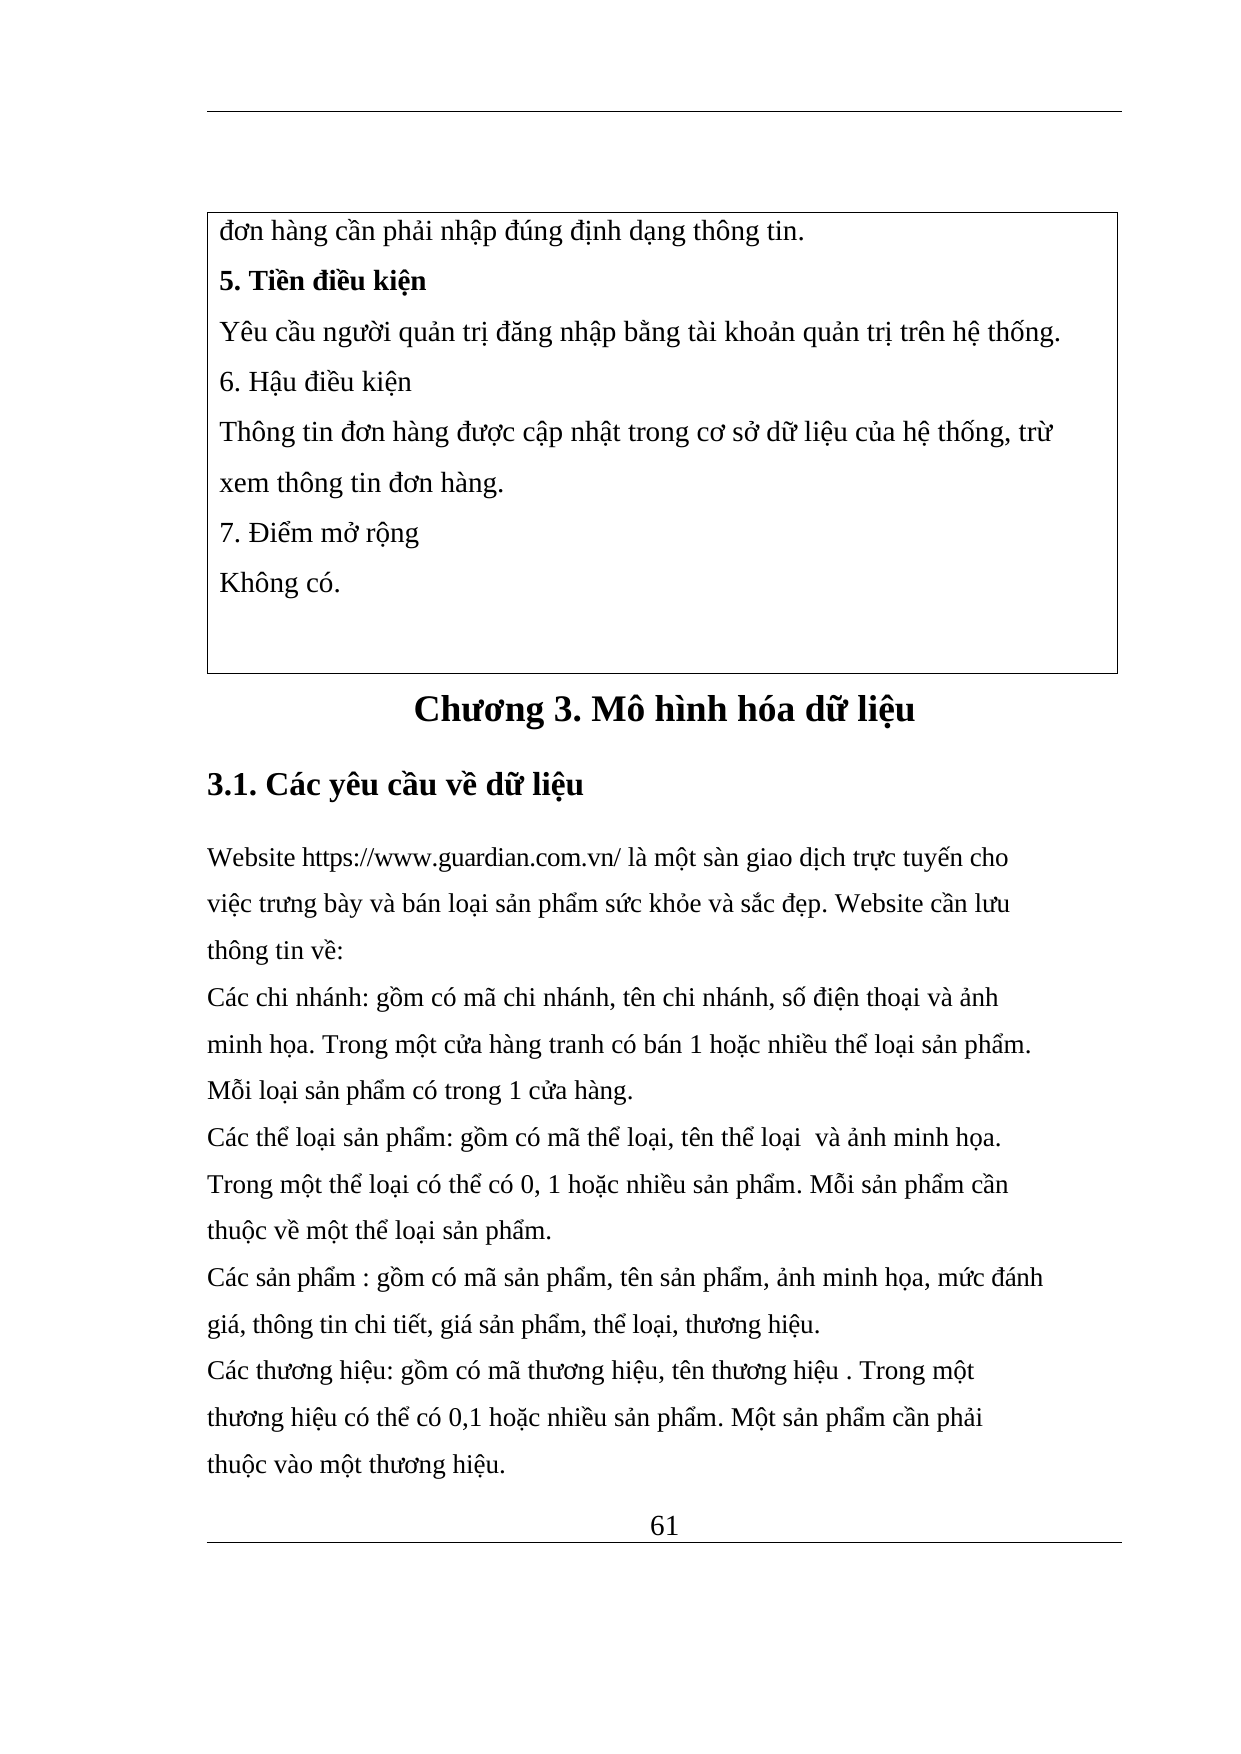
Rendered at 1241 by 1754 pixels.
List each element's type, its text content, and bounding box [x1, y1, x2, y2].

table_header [208, 213, 1117, 673]
text Các thương hiệu: gồm có mã thương hiệu, tên thương hiệu . Trong một thương hiệu có thể có 0,1 hoặc nhiều sản phẩm. Một sản phẩm cần phải thuộc vào một thương hiệu. [207, 1354, 1040, 1479]
text Các thể loại sản phẩm: gồm có mã thể loại, tên thể loại và ảnh minh họa. Trong một thể loại có thể có 0, 1 hoặc nhiều sản phẩm. Mỗi sản phẩm cần thuộc về một thể loại sản phẩm. [207, 1121, 1049, 1246]
text Website https://www.guardian.com.vn/ là một sàn giao dịch trực tuyến cho việc trưng bày và bán loại sản phẩm sức khỏe và sắc đẹp. Website cần lưu thông tin về: [207, 841, 1049, 965]
text Các sản phẩm : gồm có mã sản phẩm, tên sản phẩm, ảnh minh họa, mức đánh giá, thông tin chi tiết, giá sản phẩm, thể loại, thương hiệu. [207, 1261, 1055, 1339]
subtitle Các yêu cầu về dữ liệu [207, 764, 1122, 802]
text Các chi nhánh: gồm có mã chi nhánh, tên chi nhánh, số điện thoại và ảnh minh họa. Trong một cửa hàng tranh có bán 1 hoặc nhiều thể loại sản phẩm. Mỗi loại sản phẩm có trong 1 cửa hàng. [207, 981, 1055, 1106]
subtitle Mô hình hóa dữ liệu [207, 687, 1122, 730]
